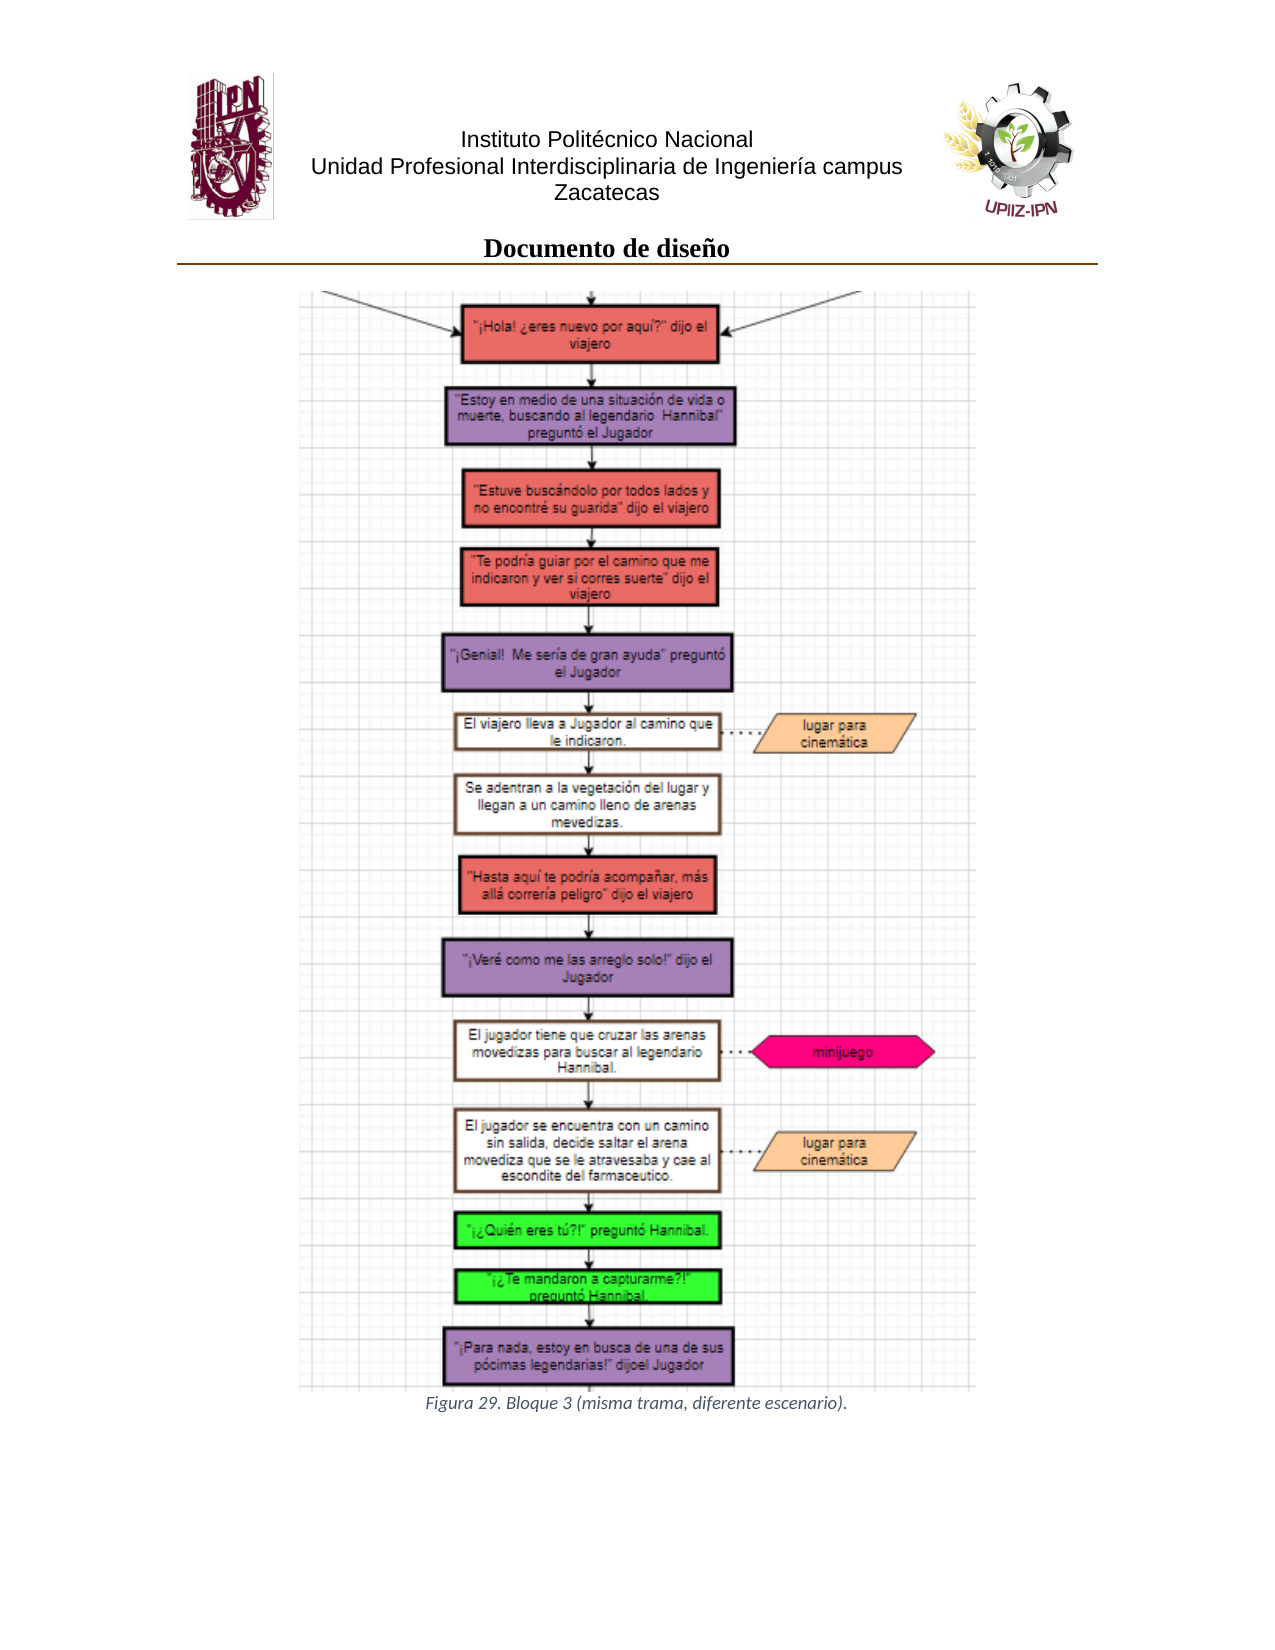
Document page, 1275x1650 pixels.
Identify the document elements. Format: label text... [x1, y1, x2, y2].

picture [188, 73, 274, 220]
picture [299, 291, 976, 1392]
picture [936, 73, 1083, 223]
text Figura 29. Bloque 3 (misma trama, diferente escenario). [177, 1392, 1098, 1414]
